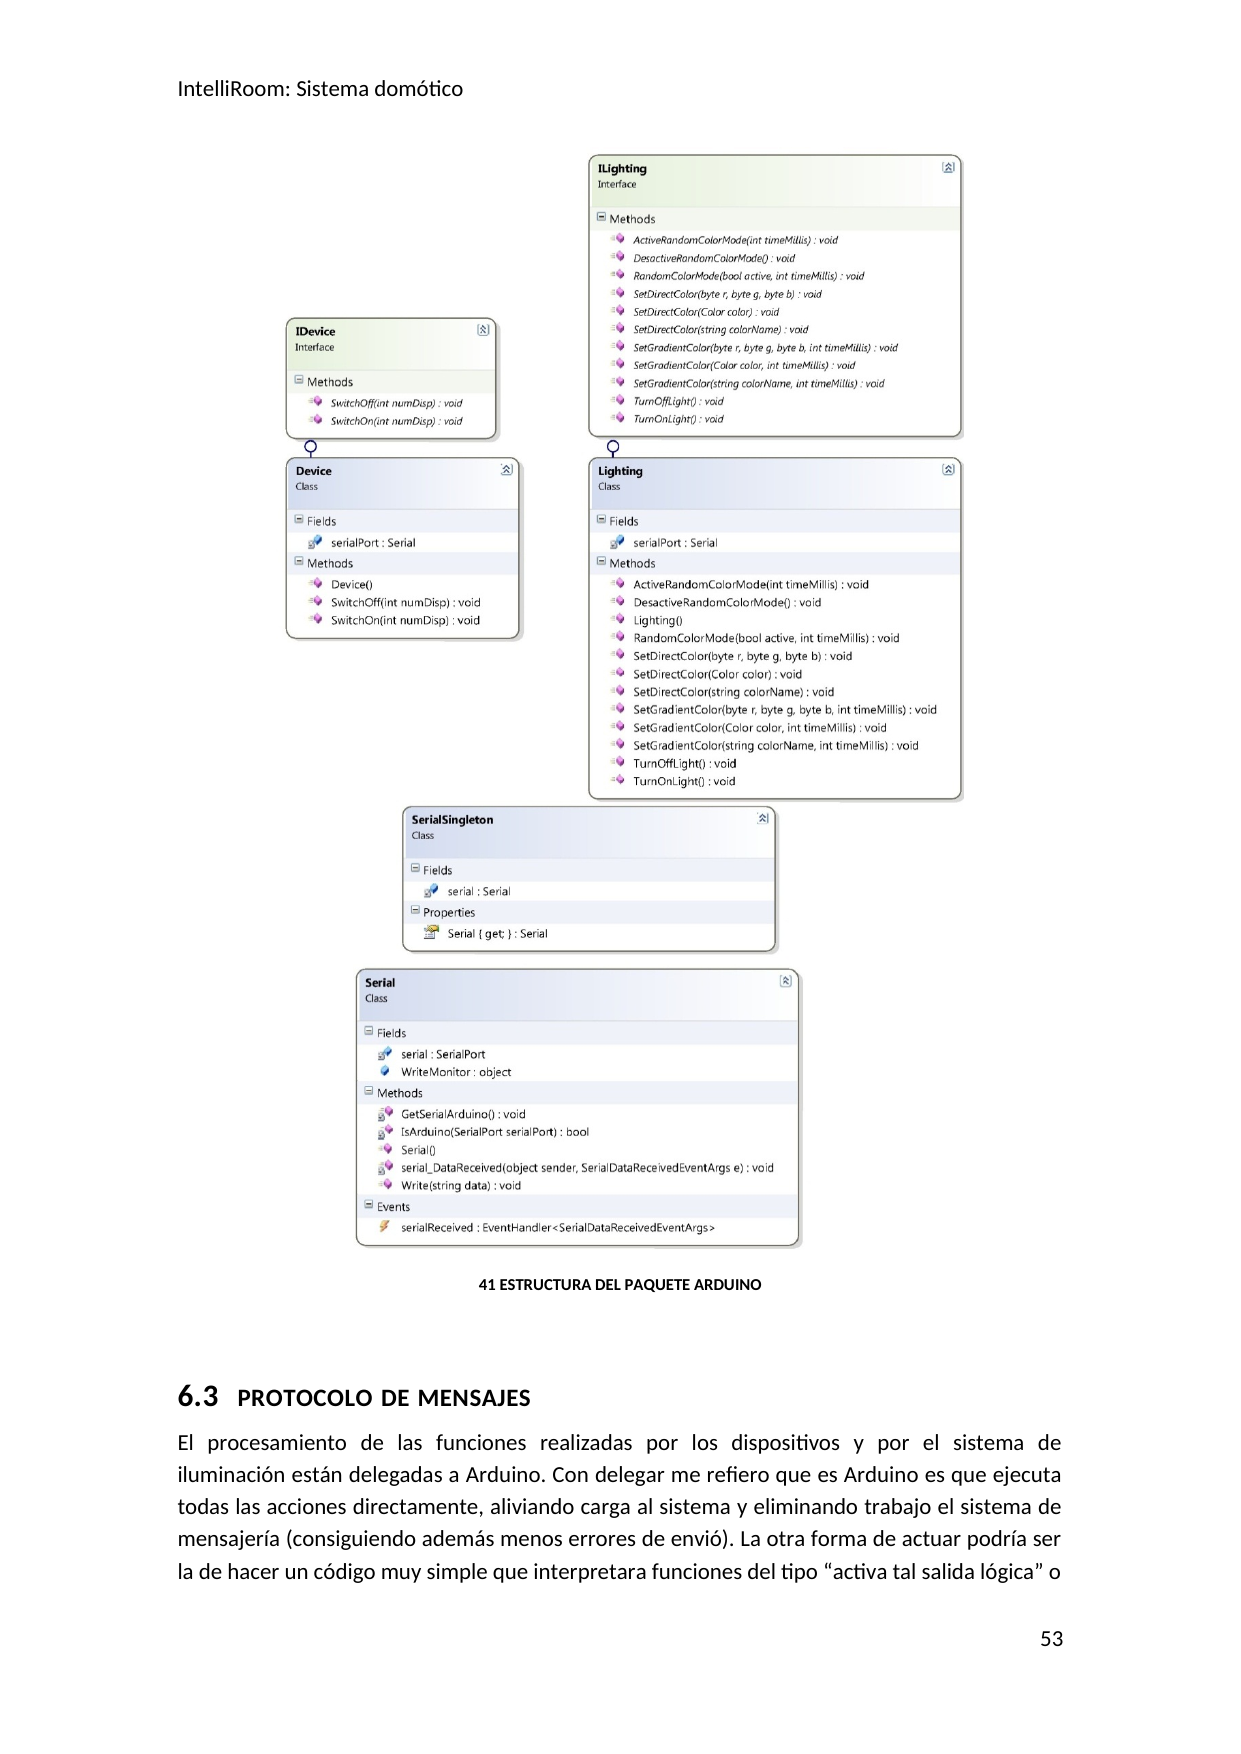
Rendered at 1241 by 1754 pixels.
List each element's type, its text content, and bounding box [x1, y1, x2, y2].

subtitle protocolo de mensajes [177, 1376, 1063, 1414]
text 41 Estructura del paquete arduino [177, 1274, 1063, 1295]
picture [276, 147, 964, 1250]
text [177, 1428, 1063, 1585]
